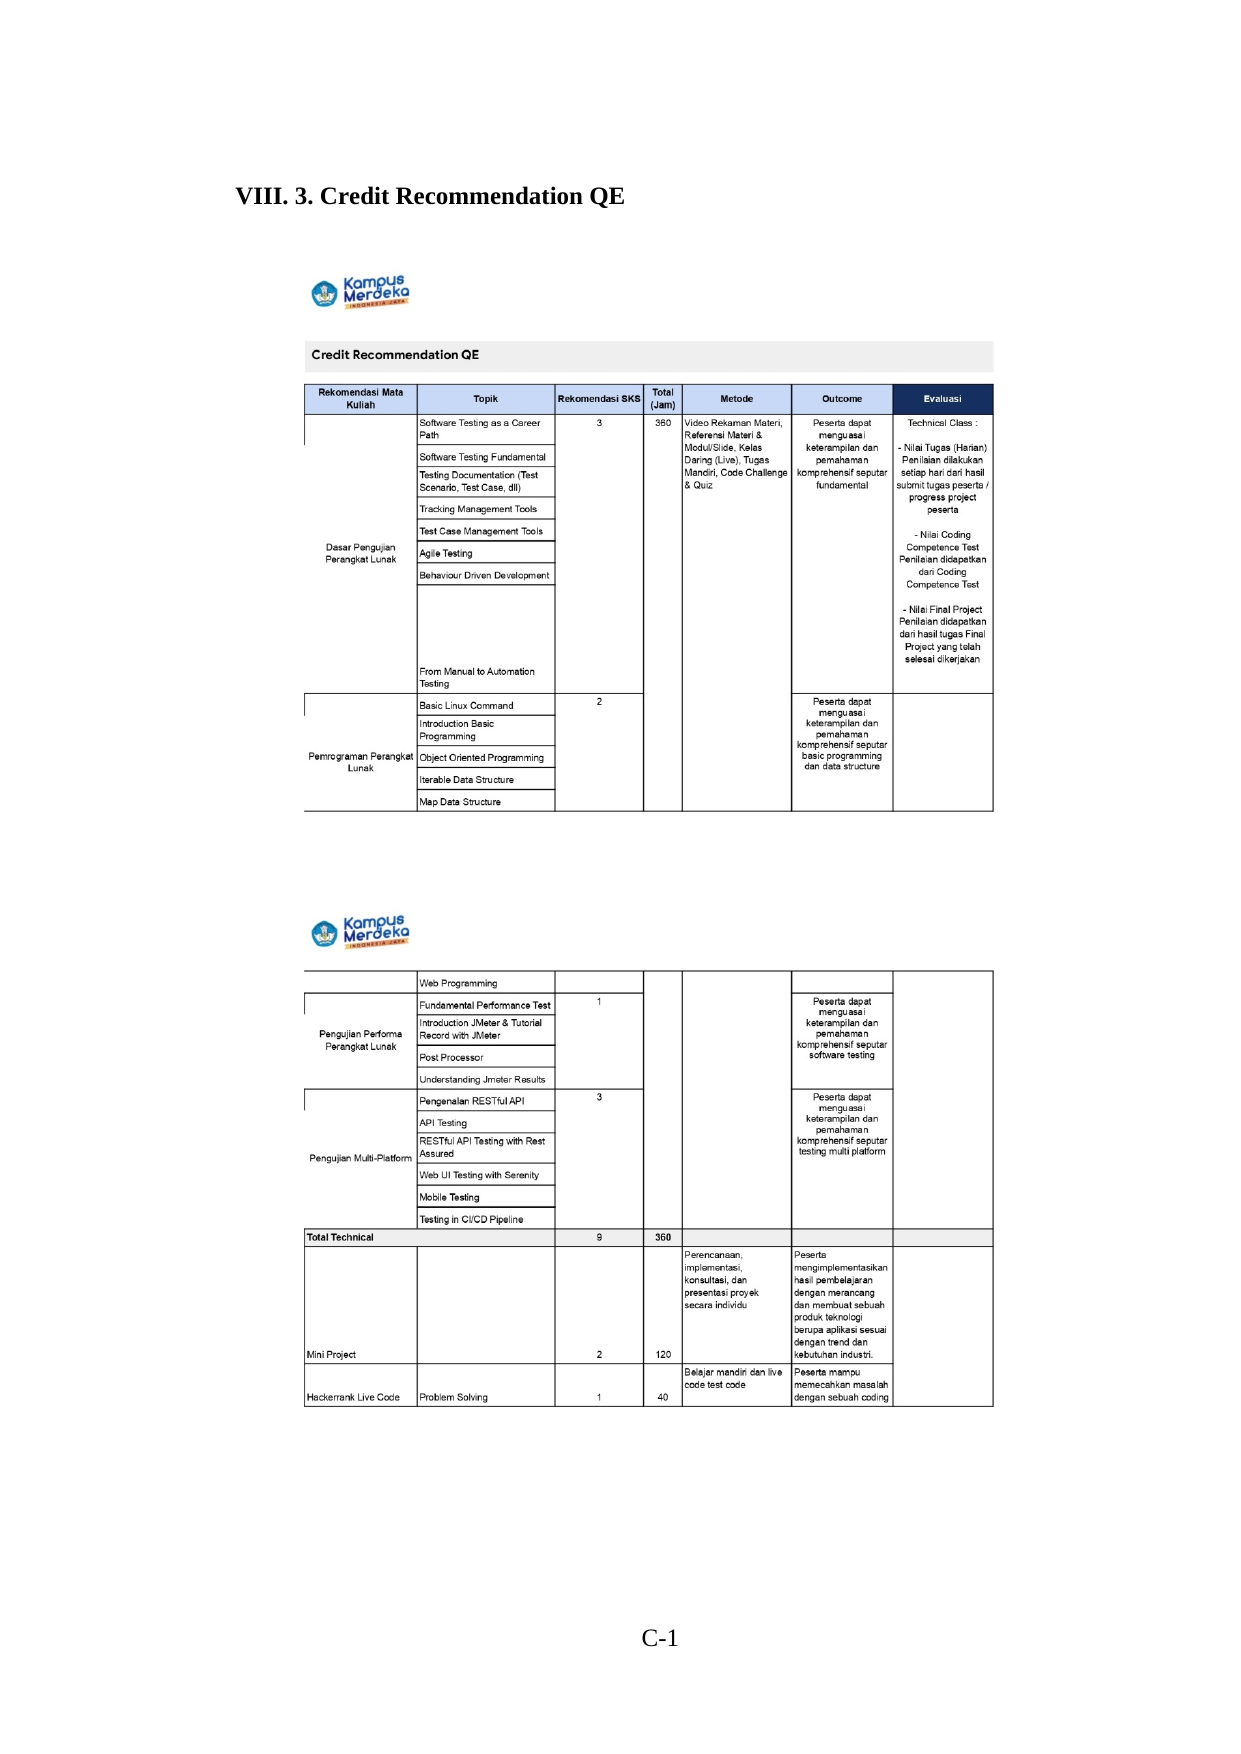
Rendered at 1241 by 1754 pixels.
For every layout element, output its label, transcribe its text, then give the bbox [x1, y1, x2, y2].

subtitle VIII. 3. Credit Recommendation QE [235, 181, 959, 210]
picture [236, 896, 1062, 1534]
picture [236, 255, 1062, 894]
